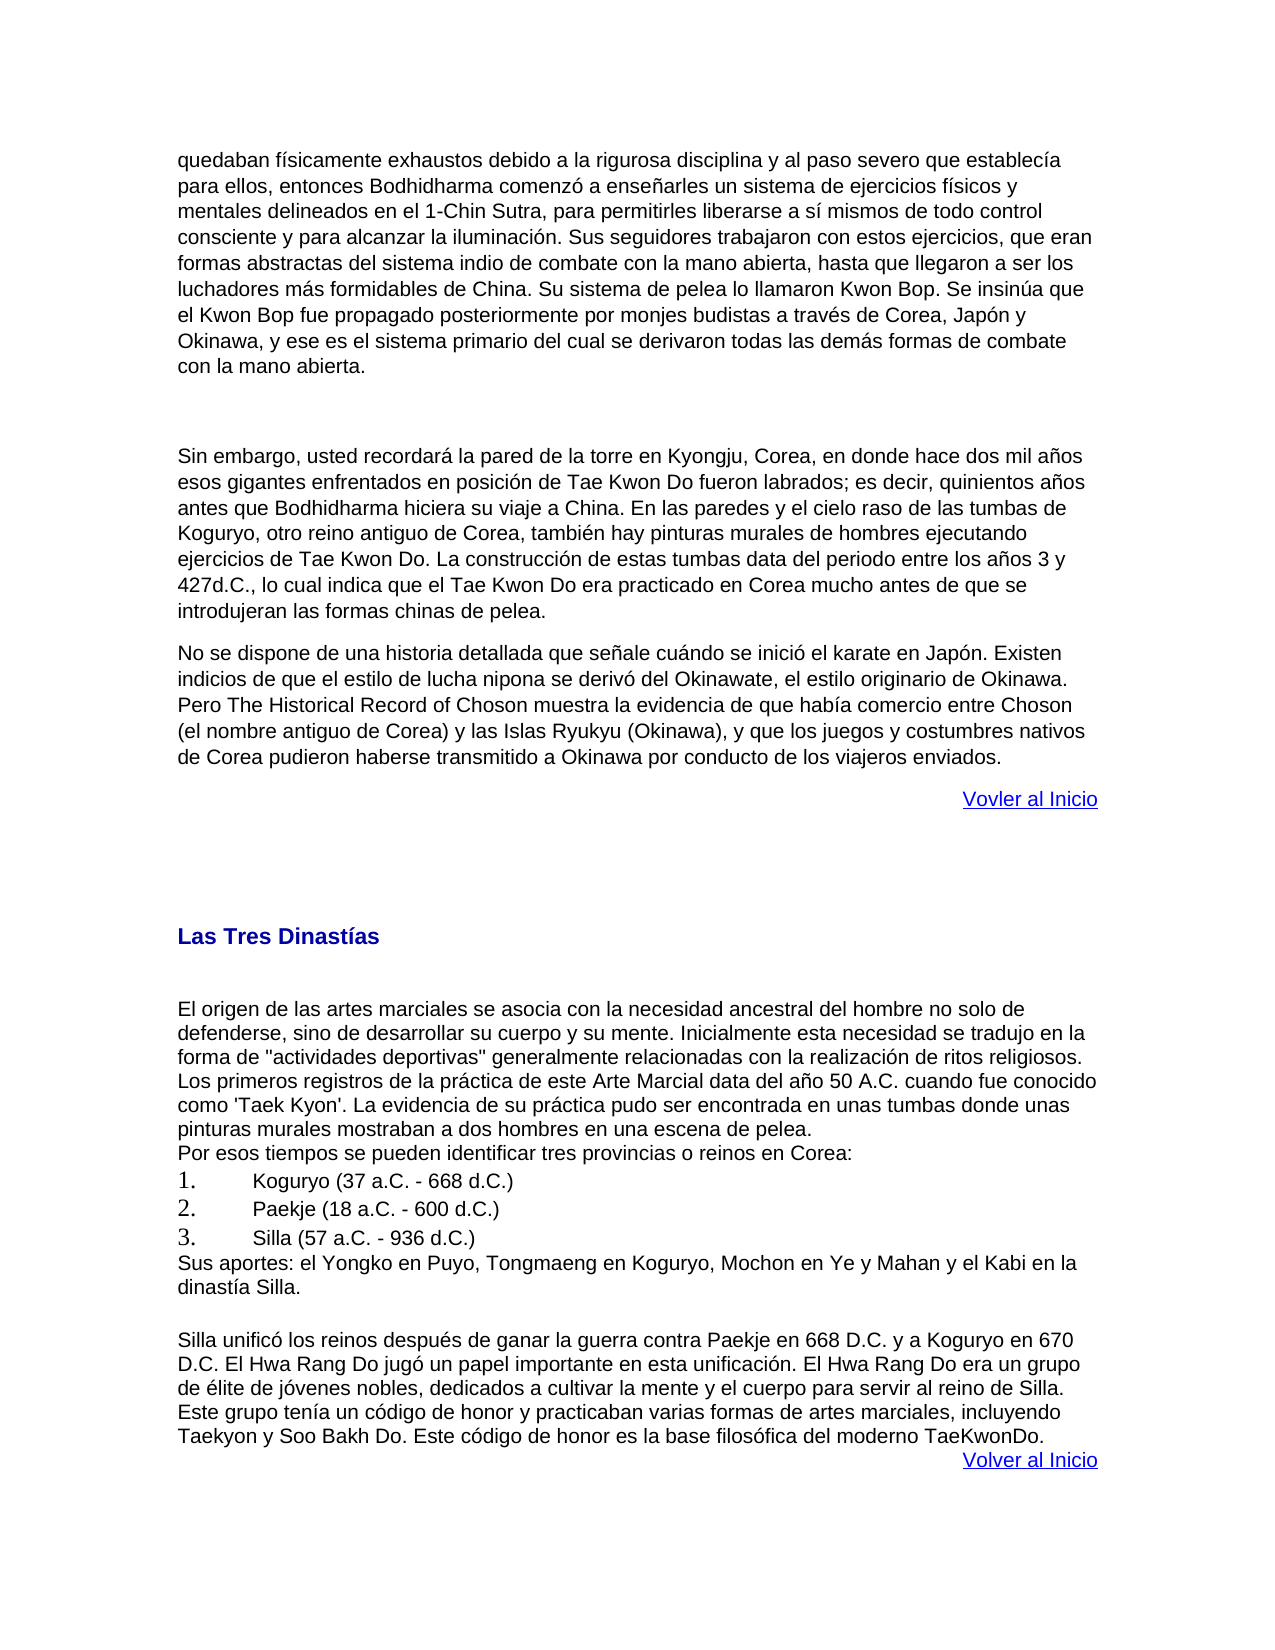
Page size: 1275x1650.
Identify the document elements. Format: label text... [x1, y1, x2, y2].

text No se dispone de una historia detallada que señale cuándo se inició el karate en Japón. Existen indicios de que el estilo de lucha nipona se derivó del Okinawate, el estilo originario de Okinawa. Pero The Historical Record of Choson muestra la evidencia de que había comercio entre Choson (el nombre antiguo de Corea) y las Islas Ryukyu (Okinawa), y que los juegos y costumbres nativos de Corea pudieron haberse transmitido a Okinawa por conducto de los viajeros enviados. [177, 641, 1098, 768]
text El origen de las artes marciales se asocia con la necesidad ancestral del hombre no solo de defenderse, sino de desarrollar su cuerpo y su mente. Inicialmente esta necesidad se tradujo en la forma de "actividades deportivas" generalmente relacionadas con la realización de ritos religiosos. [177, 997, 1098, 1069]
text Por esos tiempos se pueden identificar tres provincias o reinos en Corea: [177, 1141, 1098, 1165]
text Volver al Inicio [177, 1447, 1098, 1471]
text Vovler al Inicio [177, 787, 1098, 811]
list Paekje (18 a.C. - 600 d.C.) [177, 1193, 1098, 1222]
list Koguryo (37 a.C. - 668 d.C.) [177, 1165, 1098, 1193]
text Silla unificó los reinos después de ganar la guerra contra Paekje en 668 D.C. y a Koguryo en 670 D.C. El Hwa Rang Do jugó un papel importante en esta unificación. El Hwa Rang Do era un grupo de élite de jóvenes nobles, dedicados a cultivar la mente y el cuerpo para servir al reino de Silla. Este grupo tenía un código de honor y practicaban varias formas de artes marciales, incluyendo Taekyon y Soo Bakh Do. Este código de honor es la base filosófica del moderno TaeKwonDo. [177, 1328, 1098, 1447]
text Sus aportes: el Yongko en Puyo, Tongmaeng en Koguryo, Mochon en Ye y Mahan y el Kabi en la dinastía Silla. [177, 1251, 1098, 1299]
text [177, 148, 1098, 378]
list Silla (57 a.C. - 936 d.C.) [177, 1222, 1098, 1251]
text Sin embargo, usted recordará la pared de la torre en Kyongju, Corea, en donde hace dos mil años esos gigantes enfrentados en posición de Tae Kwon Do fueron labrados; es decir, quinientos años antes que Bodhidharma hiciera su viaje a China. En las paredes y el cielo raso de las tumbas de Koguryo, otro reino antiguo de Corea, también hay pinturas murales de hombres ejecutando ejercicios de Tae Kwon Do. La construcción de estas tumbas data del periodo entre los años 3 y 427d.C., lo cual indica que el Tae Kwon Do era practicado en Corea mucho antes de que se introdujeran las formas chinas de pelea. [177, 444, 1098, 623]
text Los primeros registros de la práctica de este Arte Marcial data del año 50 A.C. cuando fue conocido como 'Taek Kyon'. La evidencia de su práctica pudo ser encontrada en unas tumbas donde unas pinturas murales mostraban a dos hombres en una escena de pelea. [177, 1069, 1098, 1141]
text Las Tres Dinastías [177, 923, 1098, 949]
